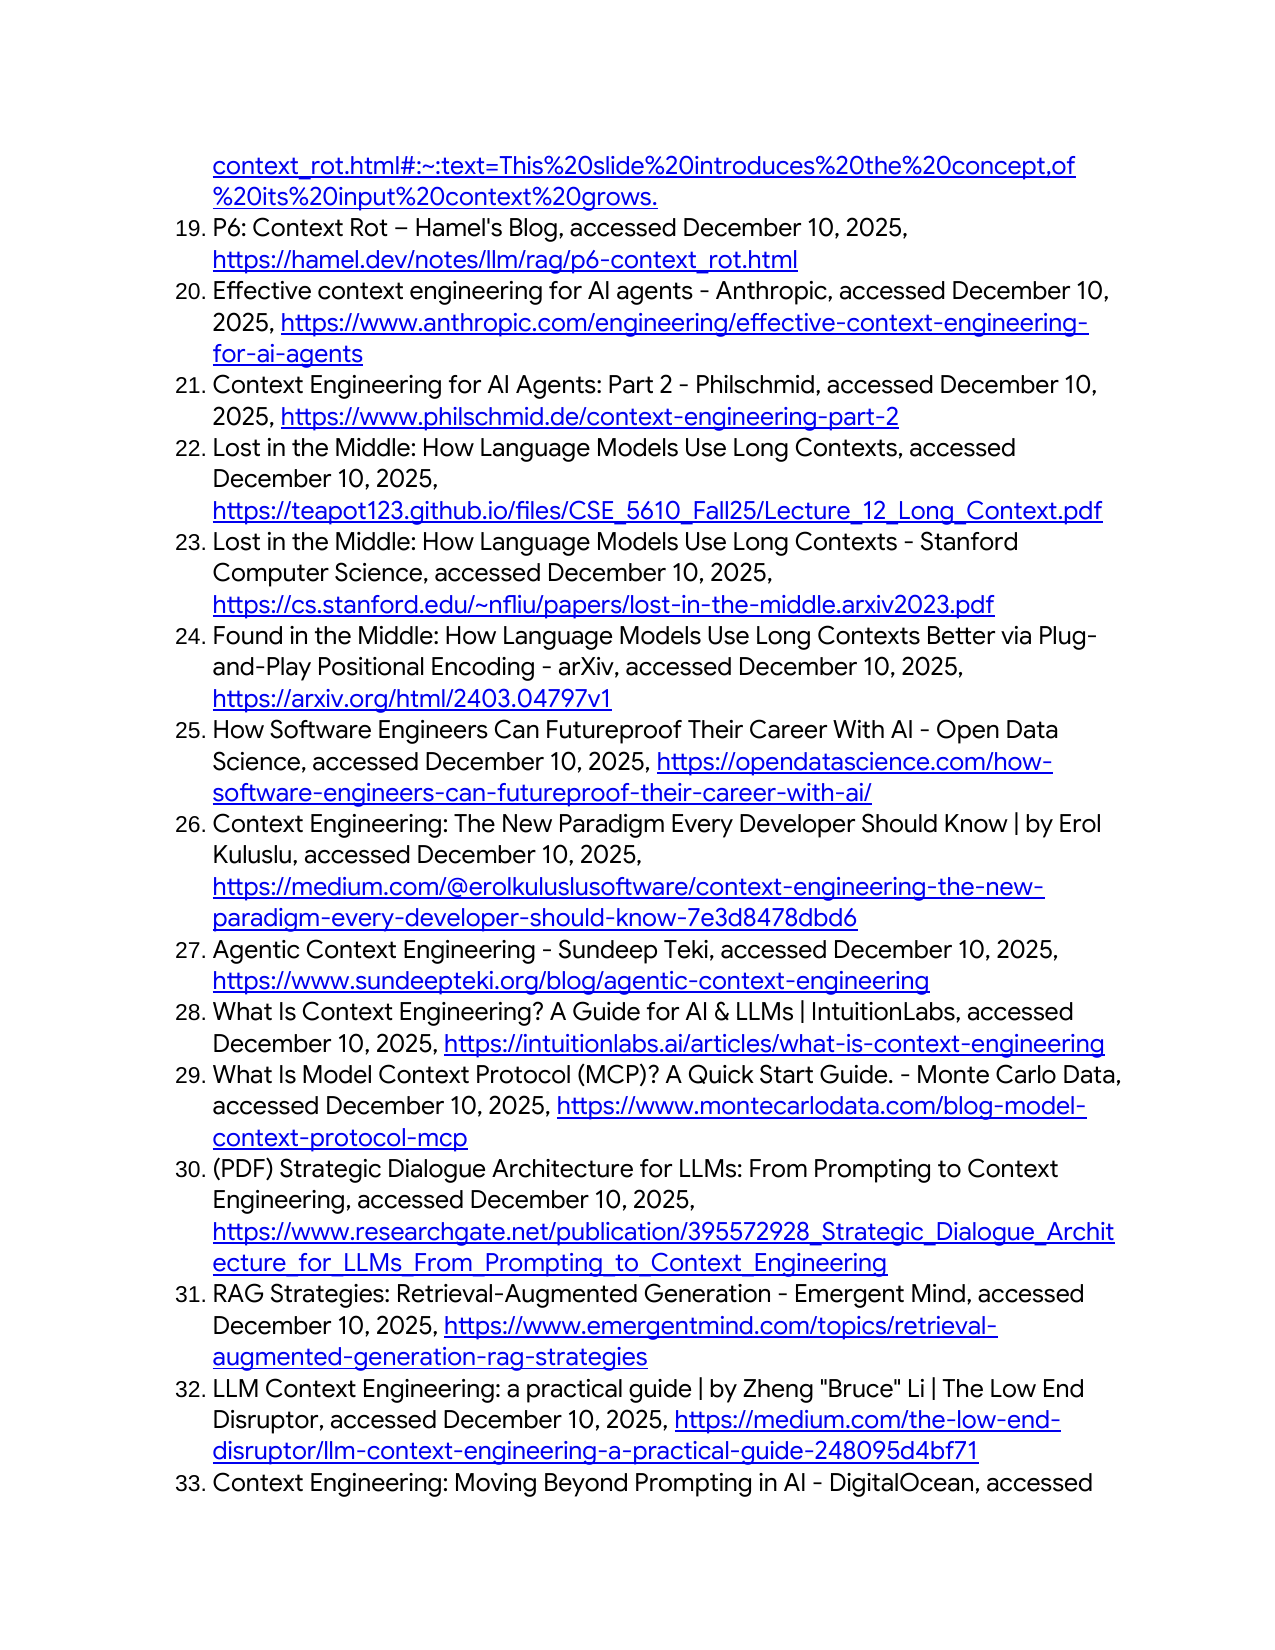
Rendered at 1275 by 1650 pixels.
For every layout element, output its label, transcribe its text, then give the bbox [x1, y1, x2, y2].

list Agentic Context Engineering - Sundeep Teki, accessed December 10, 2025, https://www.sundeepteki.org/blog/agentic-context-engineering [175, 934, 1125, 997]
list Found in the Middle: How Language Models Use Long Contexts Better via Plug-and-Play Positional Encoding - arXiv, accessed December 10, 2025, https://arxiv.org/html/2403.04797v1 [175, 620, 1125, 714]
list Lost in the Middle: How Language Models Use Long Contexts, accessed December 10, 2025, https://teapot123.github.io/files/CSE_5610_Fall25/Lecture_12_Long_Context.pdf [175, 432, 1125, 526]
list LLM Context Engineering: a practical guide | by Zheng "Bruce" Li | The Low End Disruptor, accessed December 10, 2025, https://medium.com/the-low-end-disruptor/llm-context-engineering-a-practical-guide-248095d4bf71 [175, 1373, 1125, 1467]
list How Software Engineers Can Futureproof Their Career With AI - Open Data Science, accessed December 10, 2025, https://opendatascience.com/how-software-engineers-can-futureproof-their-career-with-ai/ [175, 714, 1125, 808]
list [175, 150, 1125, 213]
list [175, 1467, 1125, 1498]
list Lost in the Middle: How Language Models Use Long Contexts - Stanford Computer Science, accessed December 10, 2025, https://cs.stanford.edu/~nfliu/papers/lost-in-the-middle.arxiv2023.pdf [175, 526, 1125, 620]
list What Is Context Engineering? A Guide for AI & LLMs | IntuitionLabs, accessed December 10, 2025, https://intuitionlabs.ai/articles/what-is-context-engineering [175, 997, 1125, 1059]
list What Is Model Context Protocol (MCP)? A Quick Start Guide. - Monte Carlo Data, accessed December 10, 2025, https://www.montecarlodata.com/blog-model-context-protocol-mcp [175, 1059, 1125, 1153]
list Effective context engineering for AI agents - Anthropic, accessed December 10, 2025, https://www.anthropic.com/engineering/effective-context-engineering-for-ai-agents [175, 275, 1125, 369]
list Context Engineering for AI Agents: Part 2 - Philschmid, accessed December 10, 2025, https://www.philschmid.de/context-engineering-part-2 [175, 369, 1125, 432]
list (PDF) Strategic Dialogue Architecture for LLMs: From Prompting to Context Engineering, accessed December 10, 2025, https://www.researchgate.net/publication/395572928_Strategic_Dialogue_Architecture_for_LLMs_From_Prompting_to_Context_Engineering [175, 1153, 1125, 1279]
list RAG Strategies: Retrieval-Augmented Generation - Emergent Mind, accessed December 10, 2025, https://www.emergentmind.com/topics/retrieval-augmented-generation-rag-strategies [175, 1279, 1125, 1373]
list Context Engineering: The New Paradigm Every Developer Should Know | by Erol Kuluslu, accessed December 10, 2025, https://medium.com/@erolkuluslusoftware/context-engineering-the-new-paradigm-every-developer-should-know-7e3d8478dbd6 [175, 808, 1125, 934]
list P6: Context Rot – Hamel's Blog, accessed December 10, 2025, https://hamel.dev/notes/llm/rag/p6-context_rot.html [175, 213, 1125, 275]
